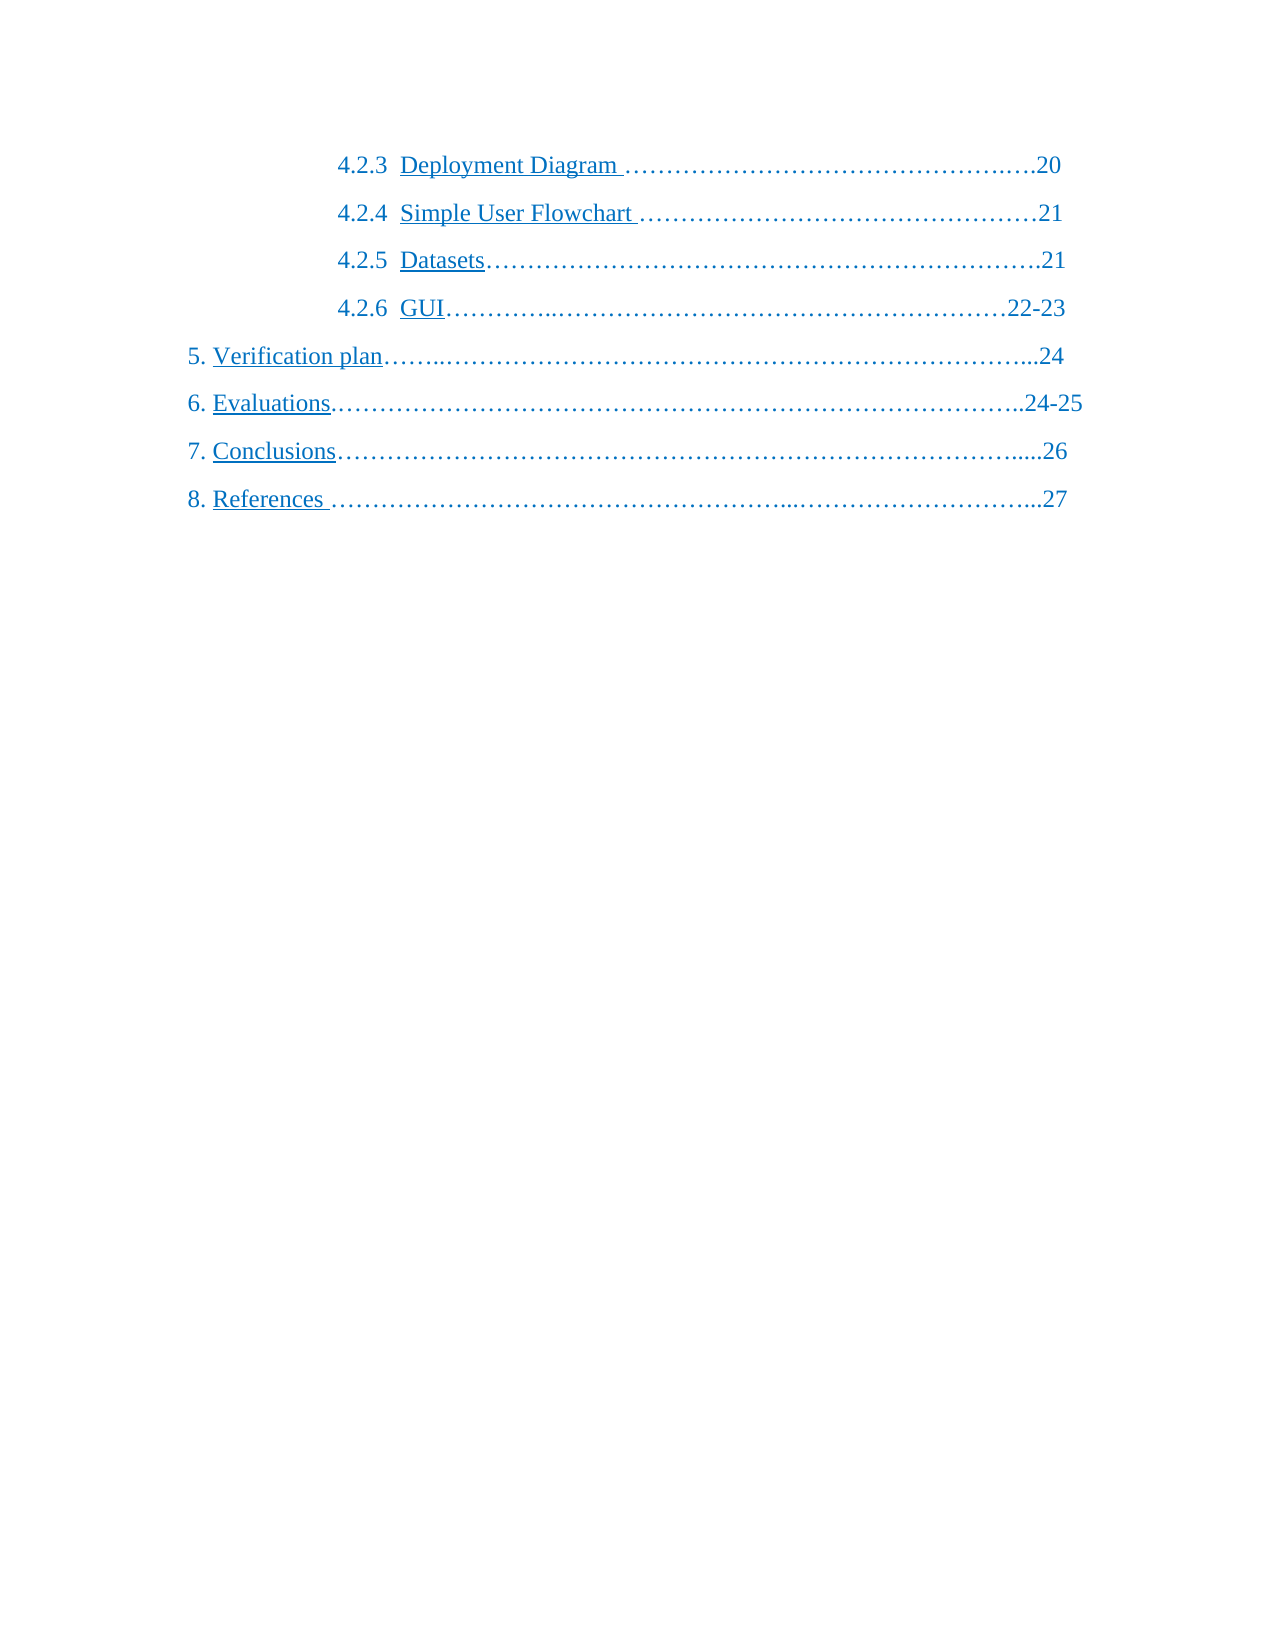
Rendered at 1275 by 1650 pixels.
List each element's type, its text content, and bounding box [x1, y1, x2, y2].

text 4.2.5 Datasets………………………………………………………….21 [262, 245, 1087, 274]
text 7. Conclusions……………………………………………………………………….....26 [187, 436, 1087, 465]
text 4.2.4 Simple User Flowchart …………………………………………21 [187, 198, 1087, 226]
text 8. References ………………………………………………...………………………...27 [187, 484, 1087, 513]
text 6. Evaluations.………………………………………………………………………..24-25 [187, 388, 1087, 417]
text 4.2.3 Deployment Diagram ……………………………………….….20 [187, 150, 1087, 179]
text 4.2.6 GUI…………..………………………………………………22-23 [262, 293, 1087, 322]
text 5. Verification plan……..……………………………………………………………...24 [187, 341, 1087, 369]
